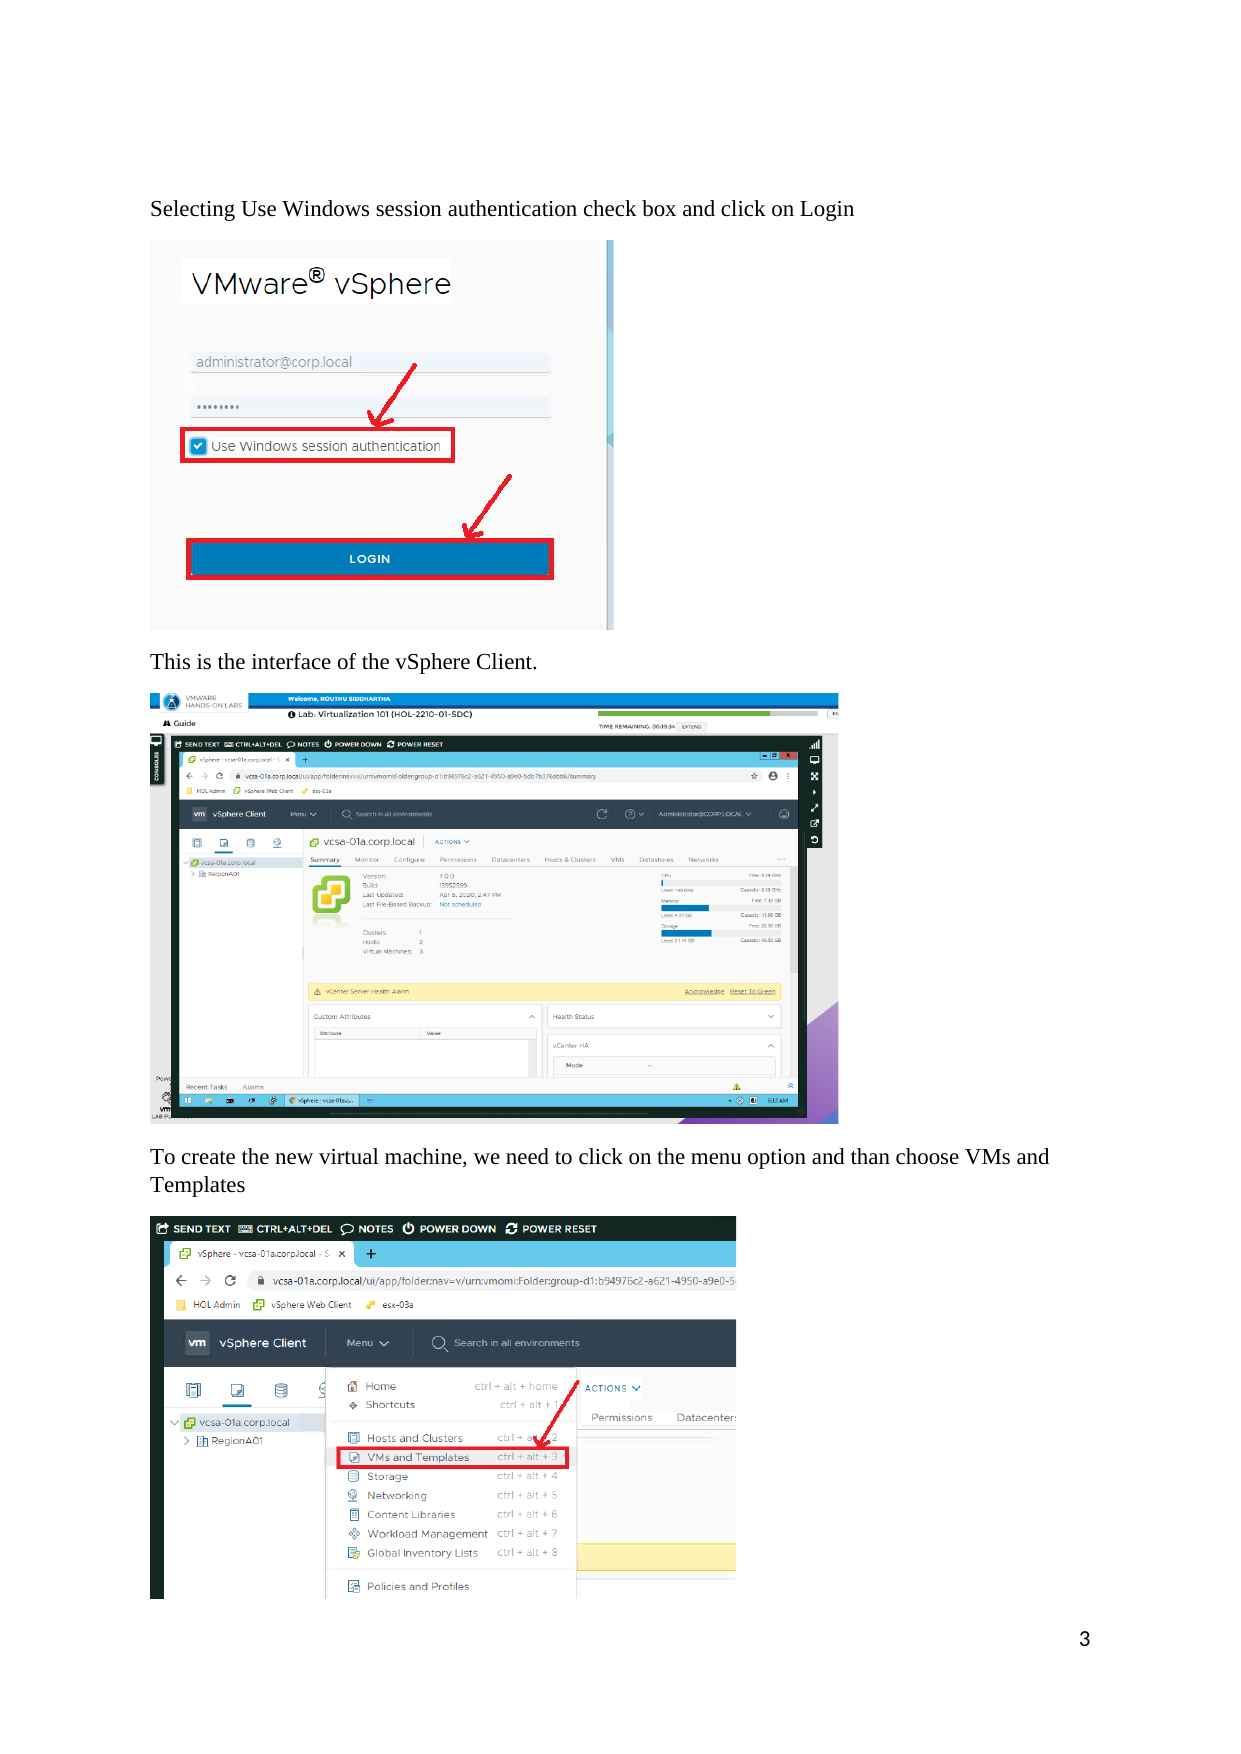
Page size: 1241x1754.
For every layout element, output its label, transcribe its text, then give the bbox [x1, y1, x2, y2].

picture [150, 1216, 737, 1599]
text Selecting Use Windows session authentication check box and click on Login [150, 195, 1090, 221]
text To create the new virtual machine, we need to click on the menu option and than choose VMs and Templates [150, 1143, 1090, 1197]
text This is the interface of the vSphere Client. [150, 648, 1090, 675]
picture [150, 240, 614, 630]
picture [150, 693, 839, 1124]
